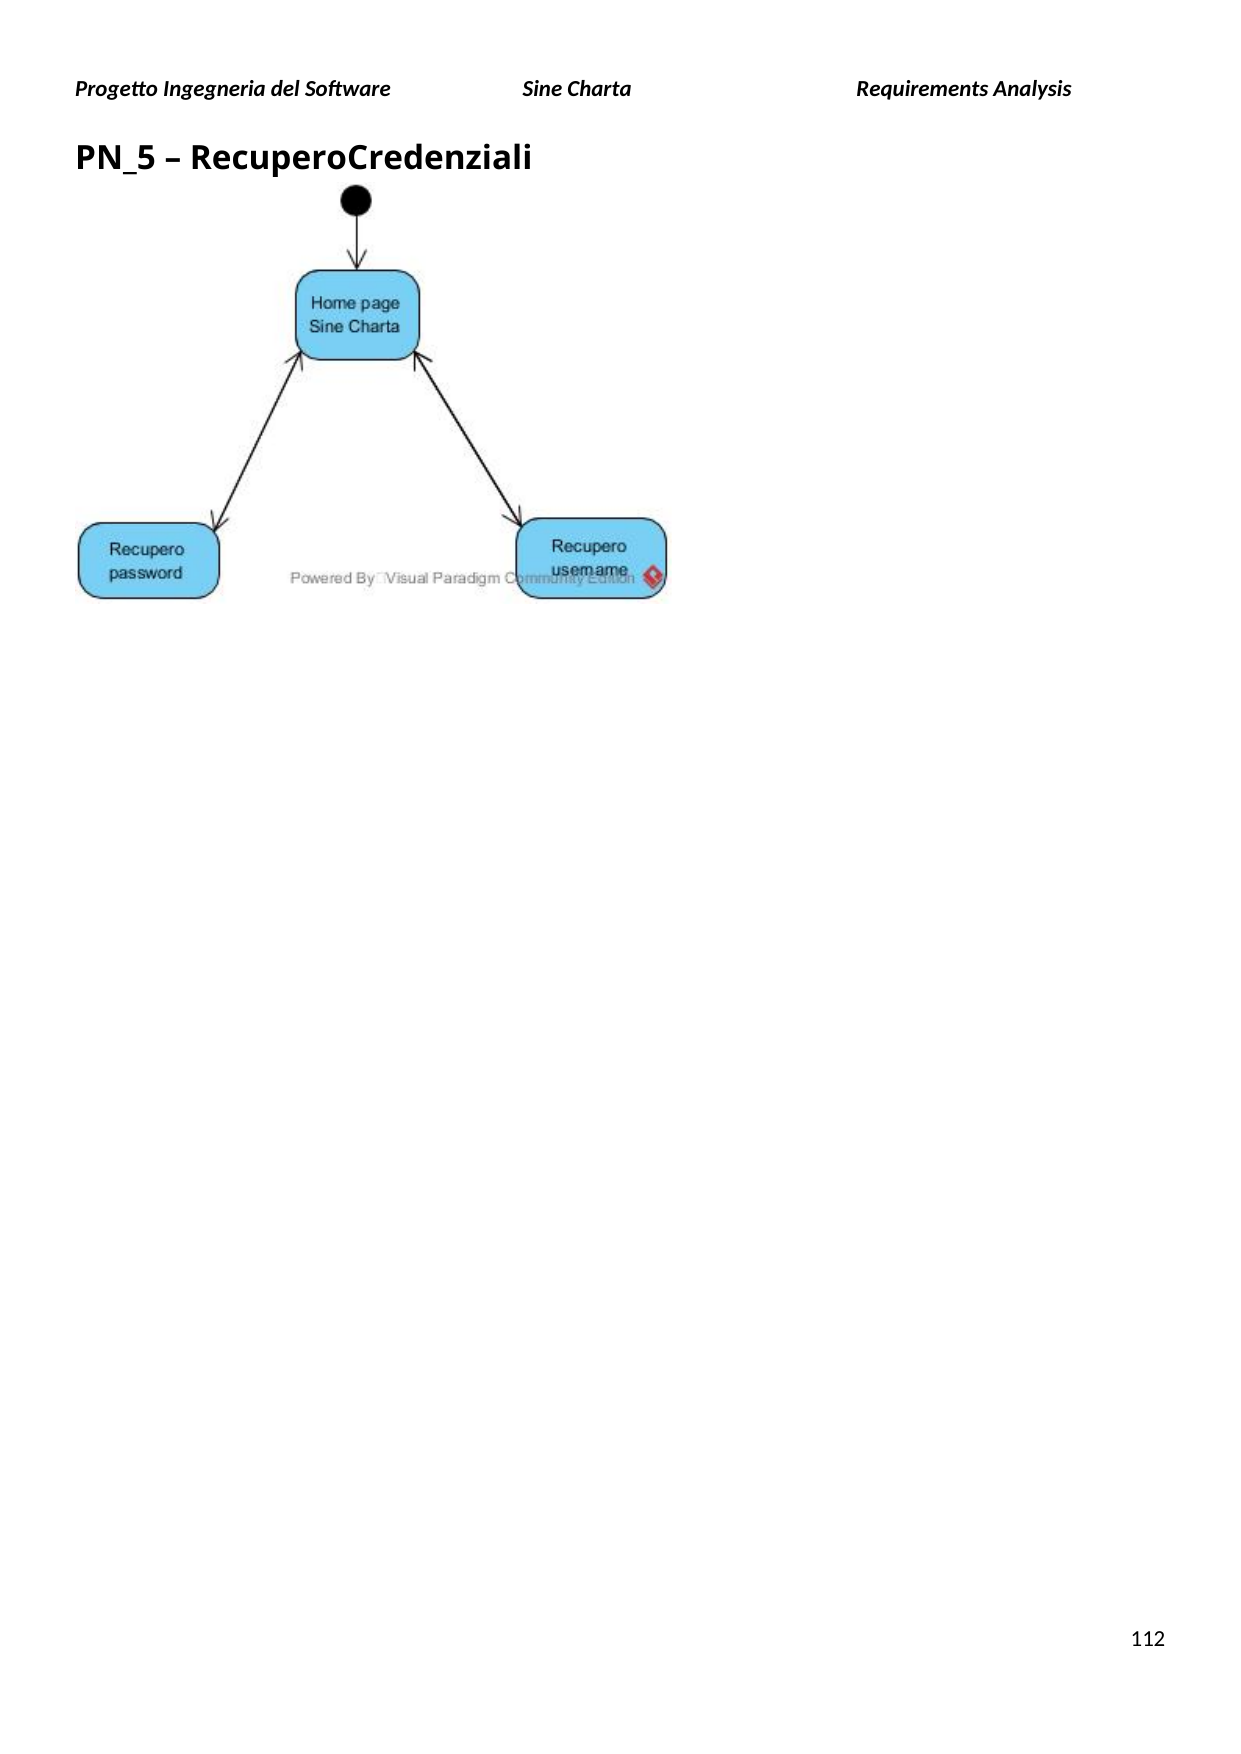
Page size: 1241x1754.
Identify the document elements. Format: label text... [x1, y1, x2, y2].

picture [75, 182, 672, 604]
subtitle PN_5 – RecuperoCredenziali [75, 134, 1165, 179]
